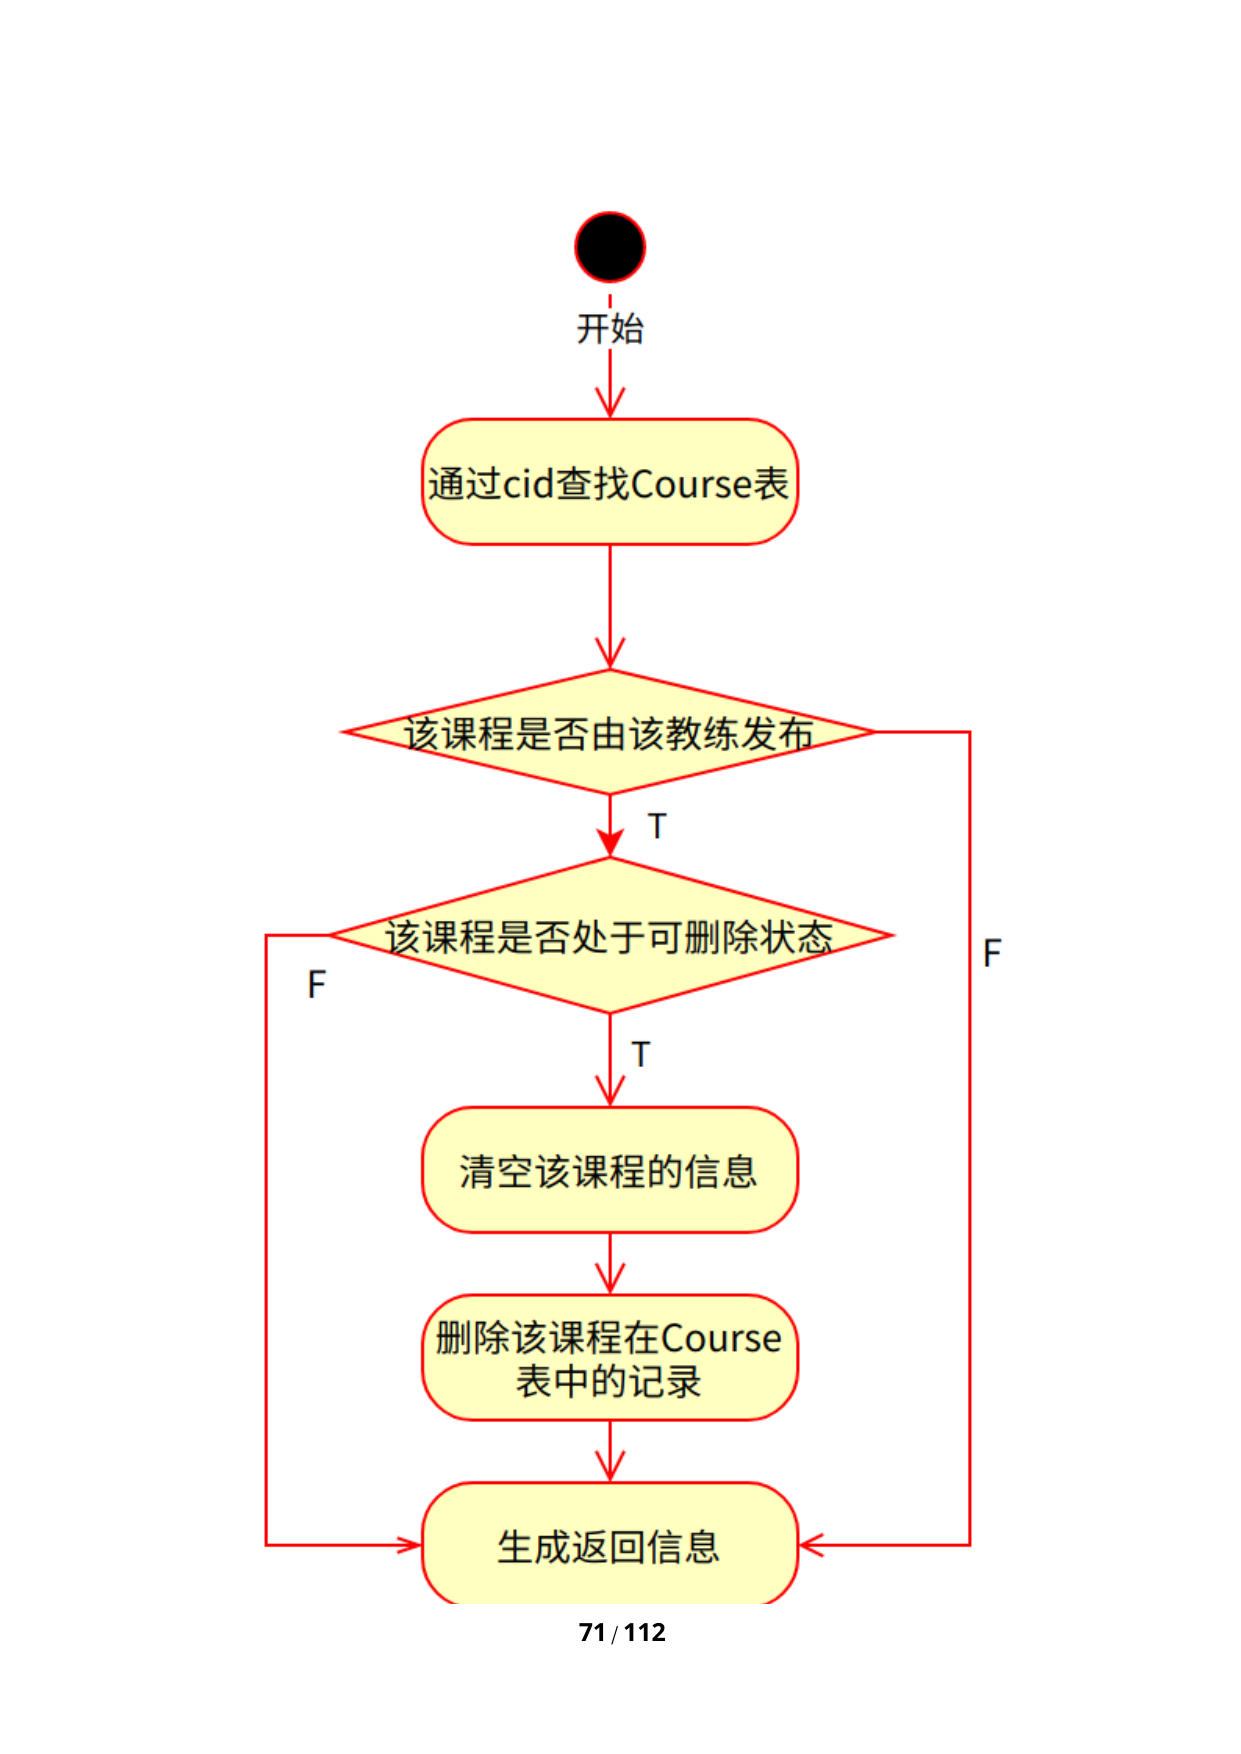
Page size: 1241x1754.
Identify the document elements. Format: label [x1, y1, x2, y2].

picture [193, 150, 1053, 1604]
